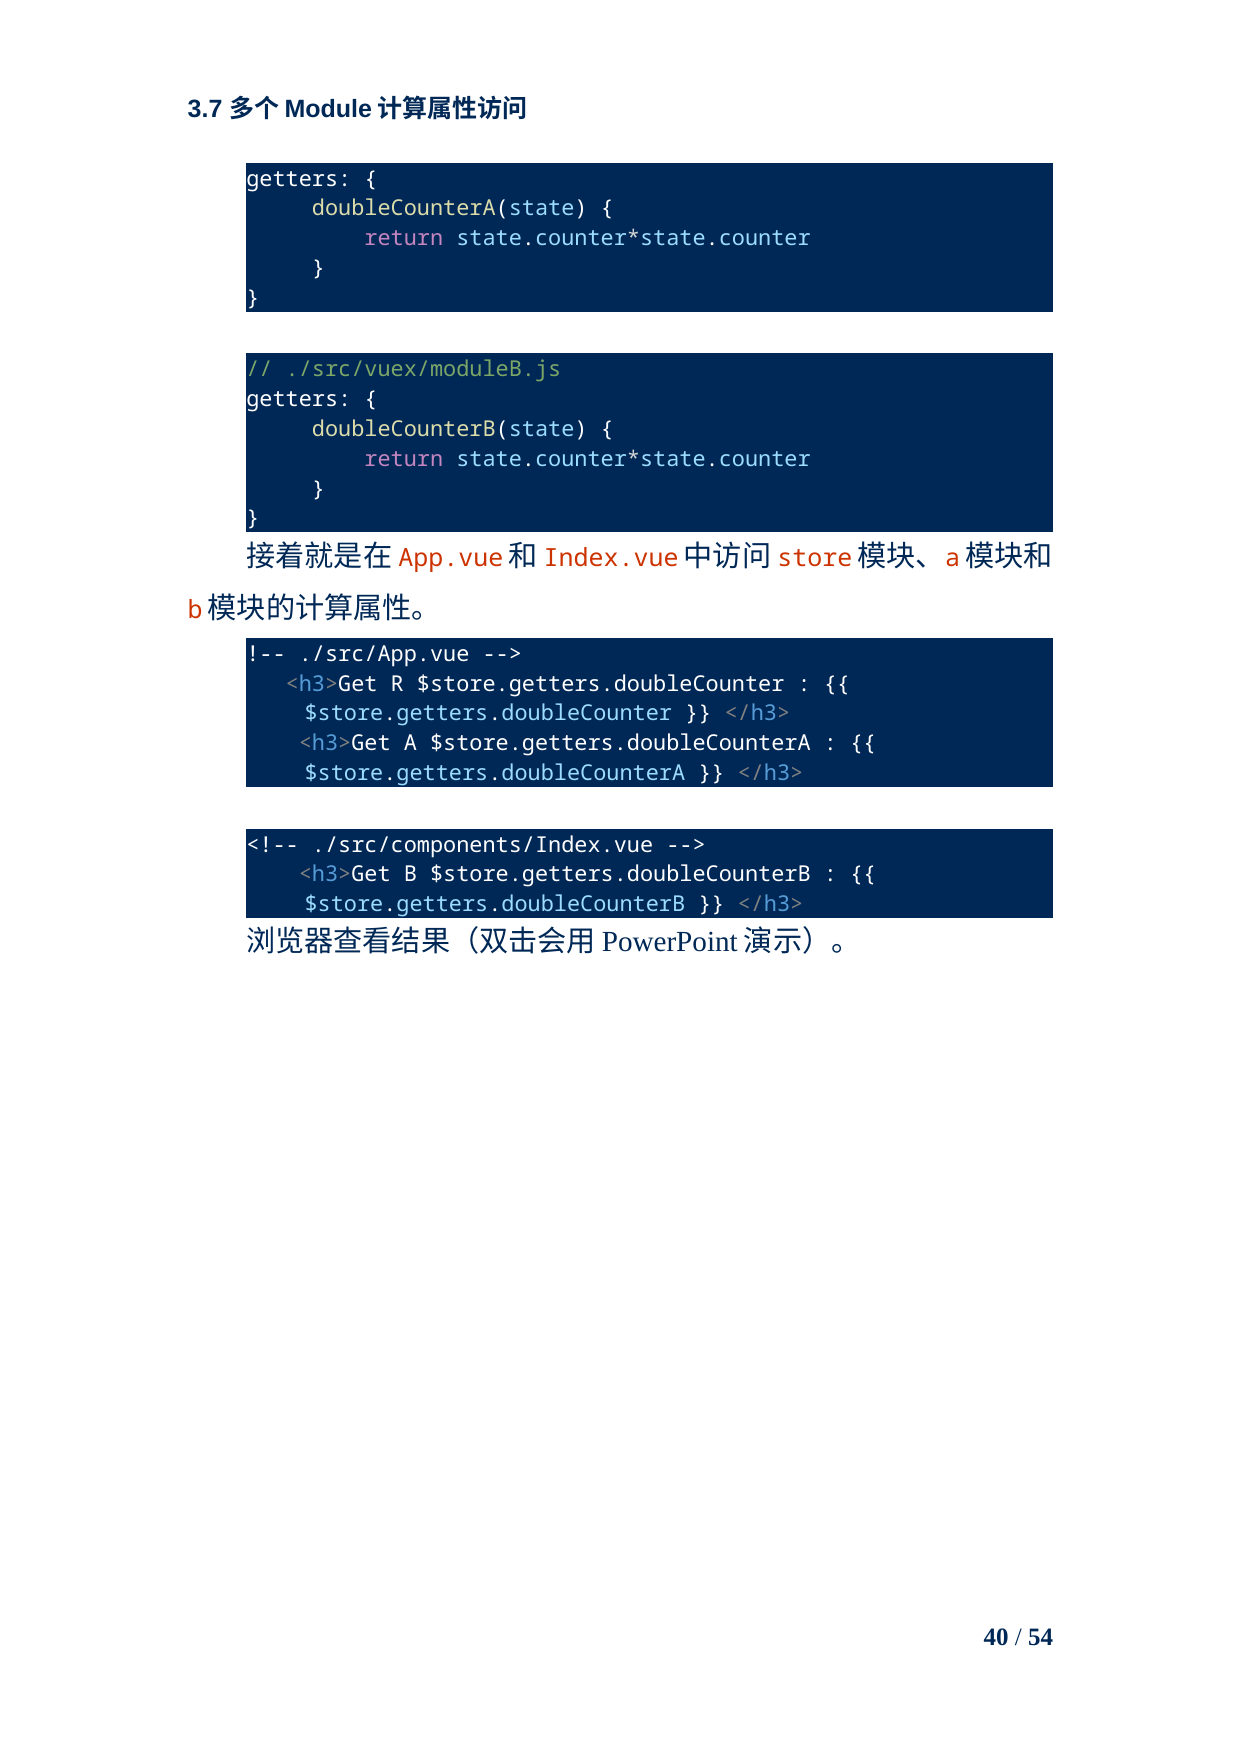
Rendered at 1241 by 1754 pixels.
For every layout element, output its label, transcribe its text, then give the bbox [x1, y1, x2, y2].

text <h3>Get R $store.getters.doubleCounter : {{ $store.getters.doubleCounter }} </h3> [246, 668, 1053, 727]
text !-- ./src/App.vue --> [246, 638, 1053, 668]
text } [246, 282, 1053, 312]
text getters: { [246, 163, 1053, 192]
text 浏览器查看结果（双击会用PowerPoint演示）。 [187, 918, 1053, 960]
text doubleCounterB(state) { [246, 413, 1053, 443]
text <!-- ./src/components/Index.vue --> [246, 829, 1053, 858]
text } [246, 473, 1053, 502]
text // ./src/vuex/moduleB.js [246, 353, 1053, 383]
text return state.counter*state.counter [246, 443, 1053, 473]
text <h3>Get B $store.getters.doubleCounterB : {{ $store.getters.doubleCounterB }} </h3> [246, 858, 1053, 918]
text } [246, 252, 1053, 282]
text } [246, 502, 1053, 532]
text return state.counter*state.counter [246, 222, 1053, 252]
text <h3>Get A $store.getters.doubleCounterA : {{ $store.getters.doubleCounterA }} </h3> [246, 727, 1053, 787]
text 接着就是在App.vue和Index.vue中访问store模块、a模块和b模块的计算属性。 [187, 532, 1053, 627]
text doubleCounterA(state) { [246, 192, 1053, 222]
text getters: { [246, 383, 1053, 413]
